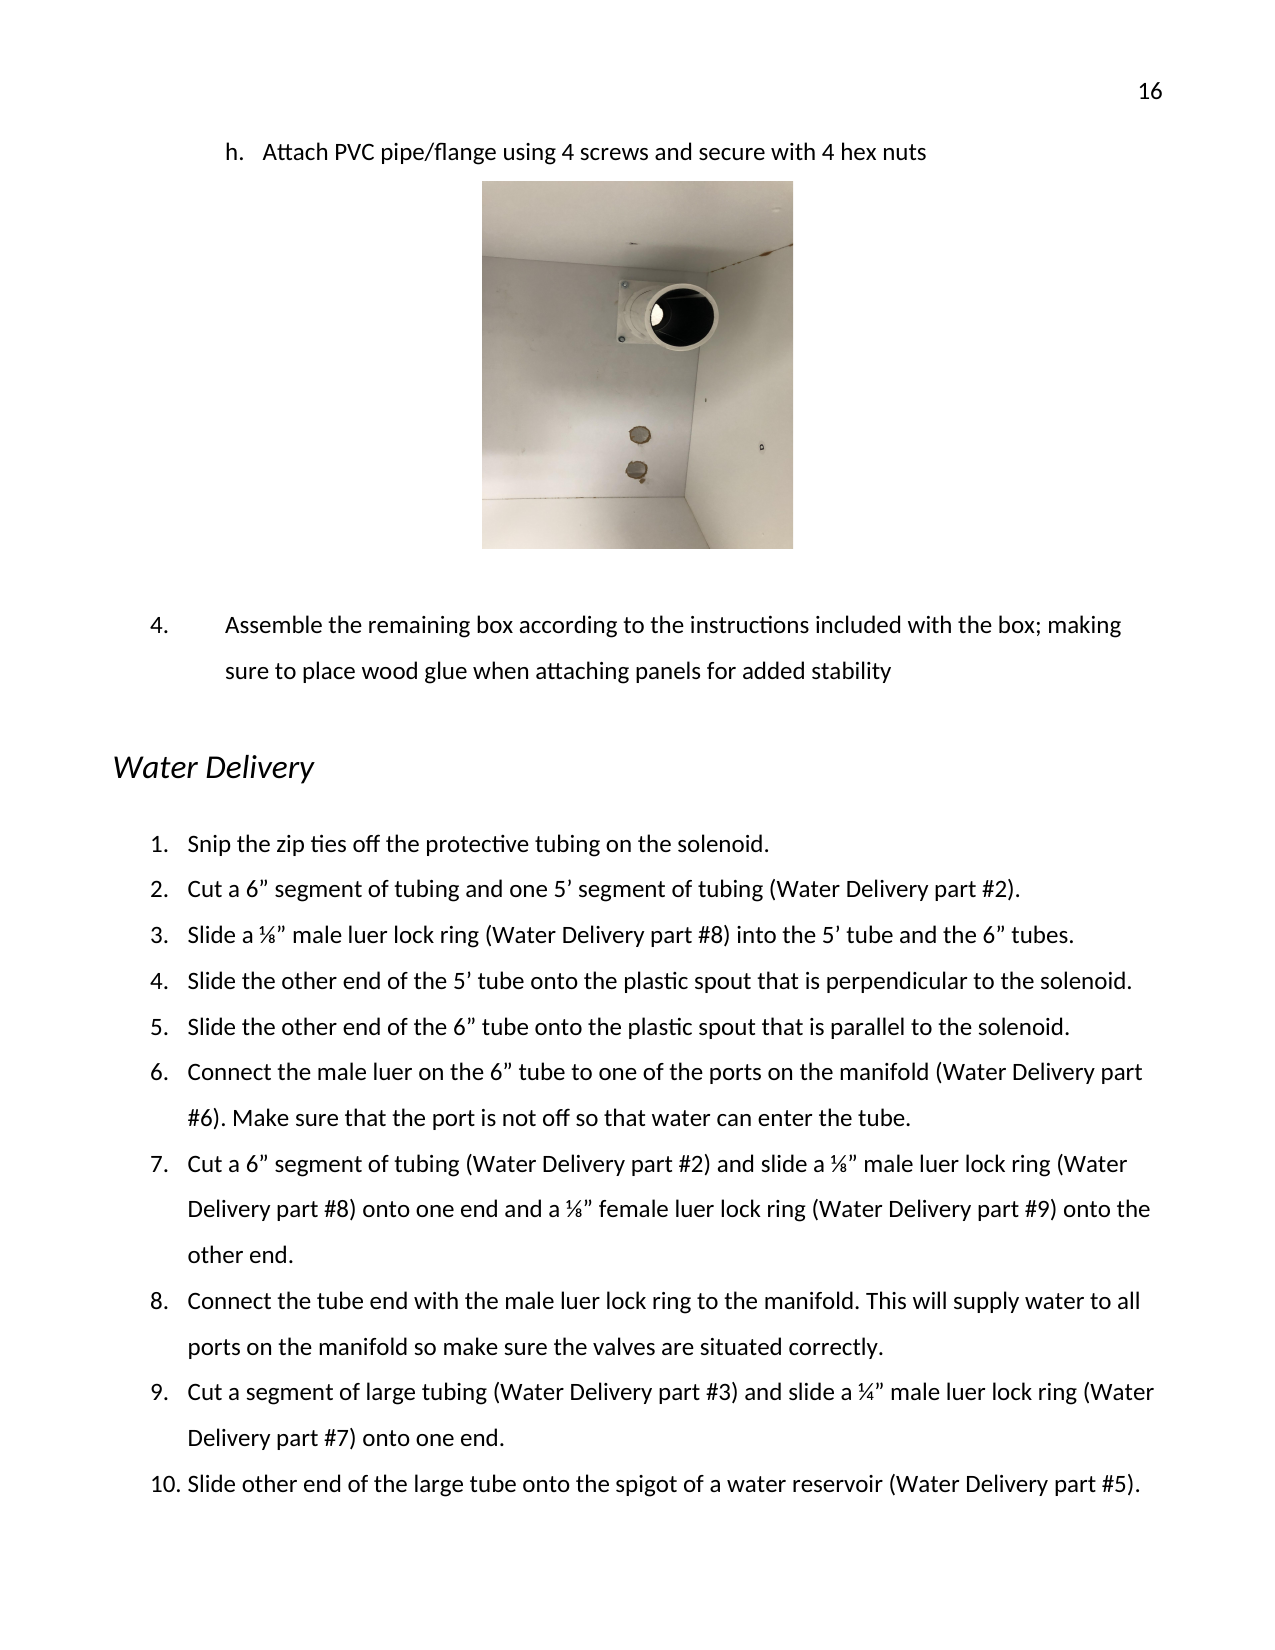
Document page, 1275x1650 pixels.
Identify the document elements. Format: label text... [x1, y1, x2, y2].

list Cut a segment of large tubing (Water Delivery part #3) and slide a ¼” male luer lock ring (Water Delivery part #7) onto one end. [150, 1376, 1162, 1453]
picture [482, 181, 794, 549]
list Slide the other end of the 6” tube onto the plastic spout that is parallel to the solenoid. [150, 1011, 1162, 1041]
list Cut a 6” segment of tubing and one 5’ segment of tubing (Water Delivery part #2). [150, 873, 1162, 904]
text Water Delivery [112, 746, 1162, 787]
list Snip the zip ties off the protective tubing on the solenoid. [150, 828, 1162, 858]
list Attach PVC pipe/flange using 4 screws and secure with 4 hex nuts [225, 136, 1162, 167]
list Connect the male luer on the 6” tube to one of the ports on the manifold (Water Delivery part #6). Make sure that the port is not off so that water can enter the tube. [150, 1056, 1162, 1133]
list Connect the tube end with the male luer lock ring to the manifold. This will supply water to all ports on the manifold so make sure the valves are situated correctly. [150, 1285, 1162, 1361]
list Slide the other end of the 5’ tube onto the plastic spout that is perpendicular to the solenoid. [150, 965, 1162, 995]
list Slide a ⅛” male luer lock ring (Water Delivery part #8) into the 5’ tube and the 6” tubes. [150, 919, 1162, 950]
list Slide other end of the large tube onto the spigot of a water reservoir (Water Delivery part #5). [150, 1468, 1162, 1498]
list Cut a 6” segment of tubing (Water Delivery part #2) and slide a ⅛” male luer lock ring (Water Delivery part #8) onto one end and a ⅛” female luer lock ring (Water Delivery part #9) onto the other end. [150, 1148, 1162, 1270]
list Assemble the remaining box according to the instructions included with the box; making sure to place wood glue when attaching panels for added stability [150, 609, 1162, 685]
